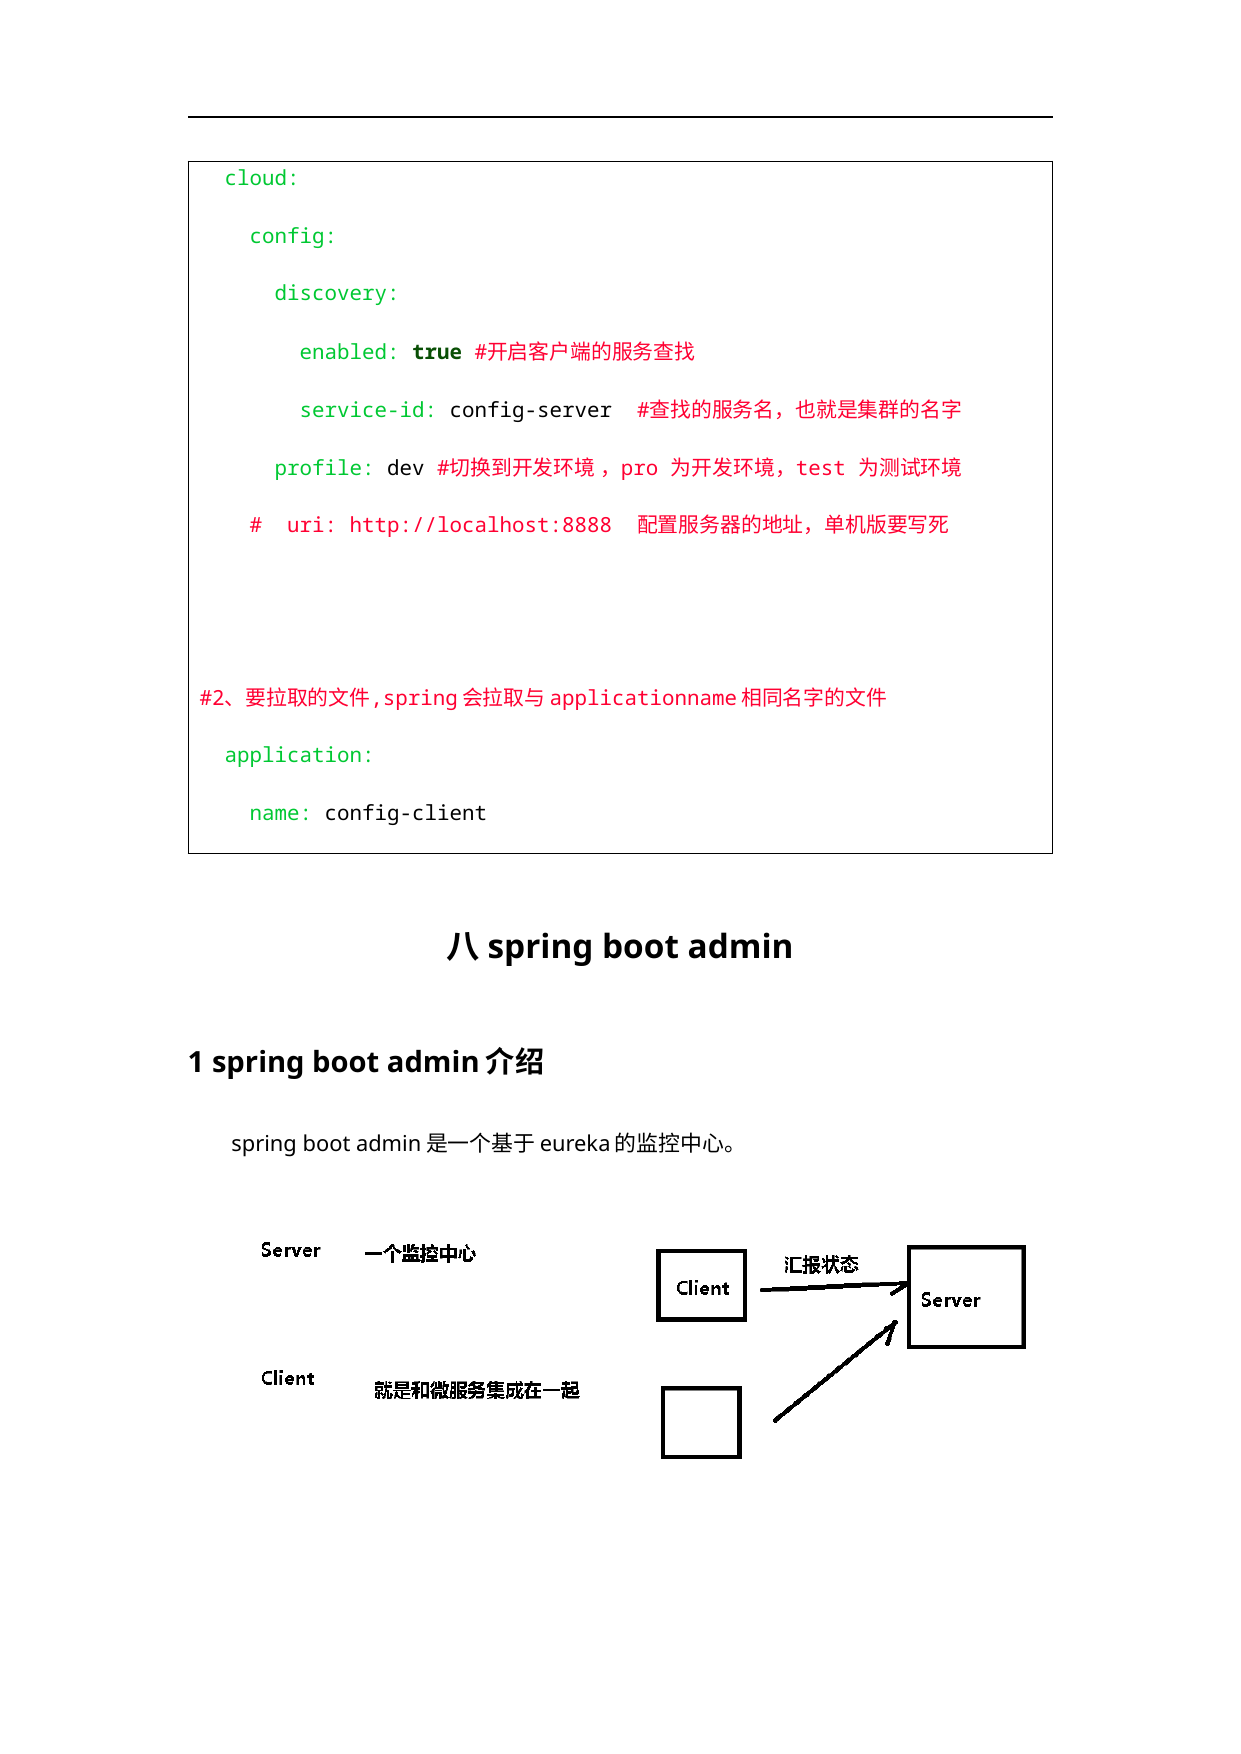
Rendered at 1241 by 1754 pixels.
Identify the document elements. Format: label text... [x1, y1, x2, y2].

subtitle spring boot admin介绍 [187, 1028, 1053, 1093]
text spring boot admin是一个基于eureka的监控中心。 [187, 1126, 1053, 1159]
subtitle spring boot admin [187, 911, 1053, 976]
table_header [189, 162, 1052, 853]
picture [231, 1184, 1095, 1489]
